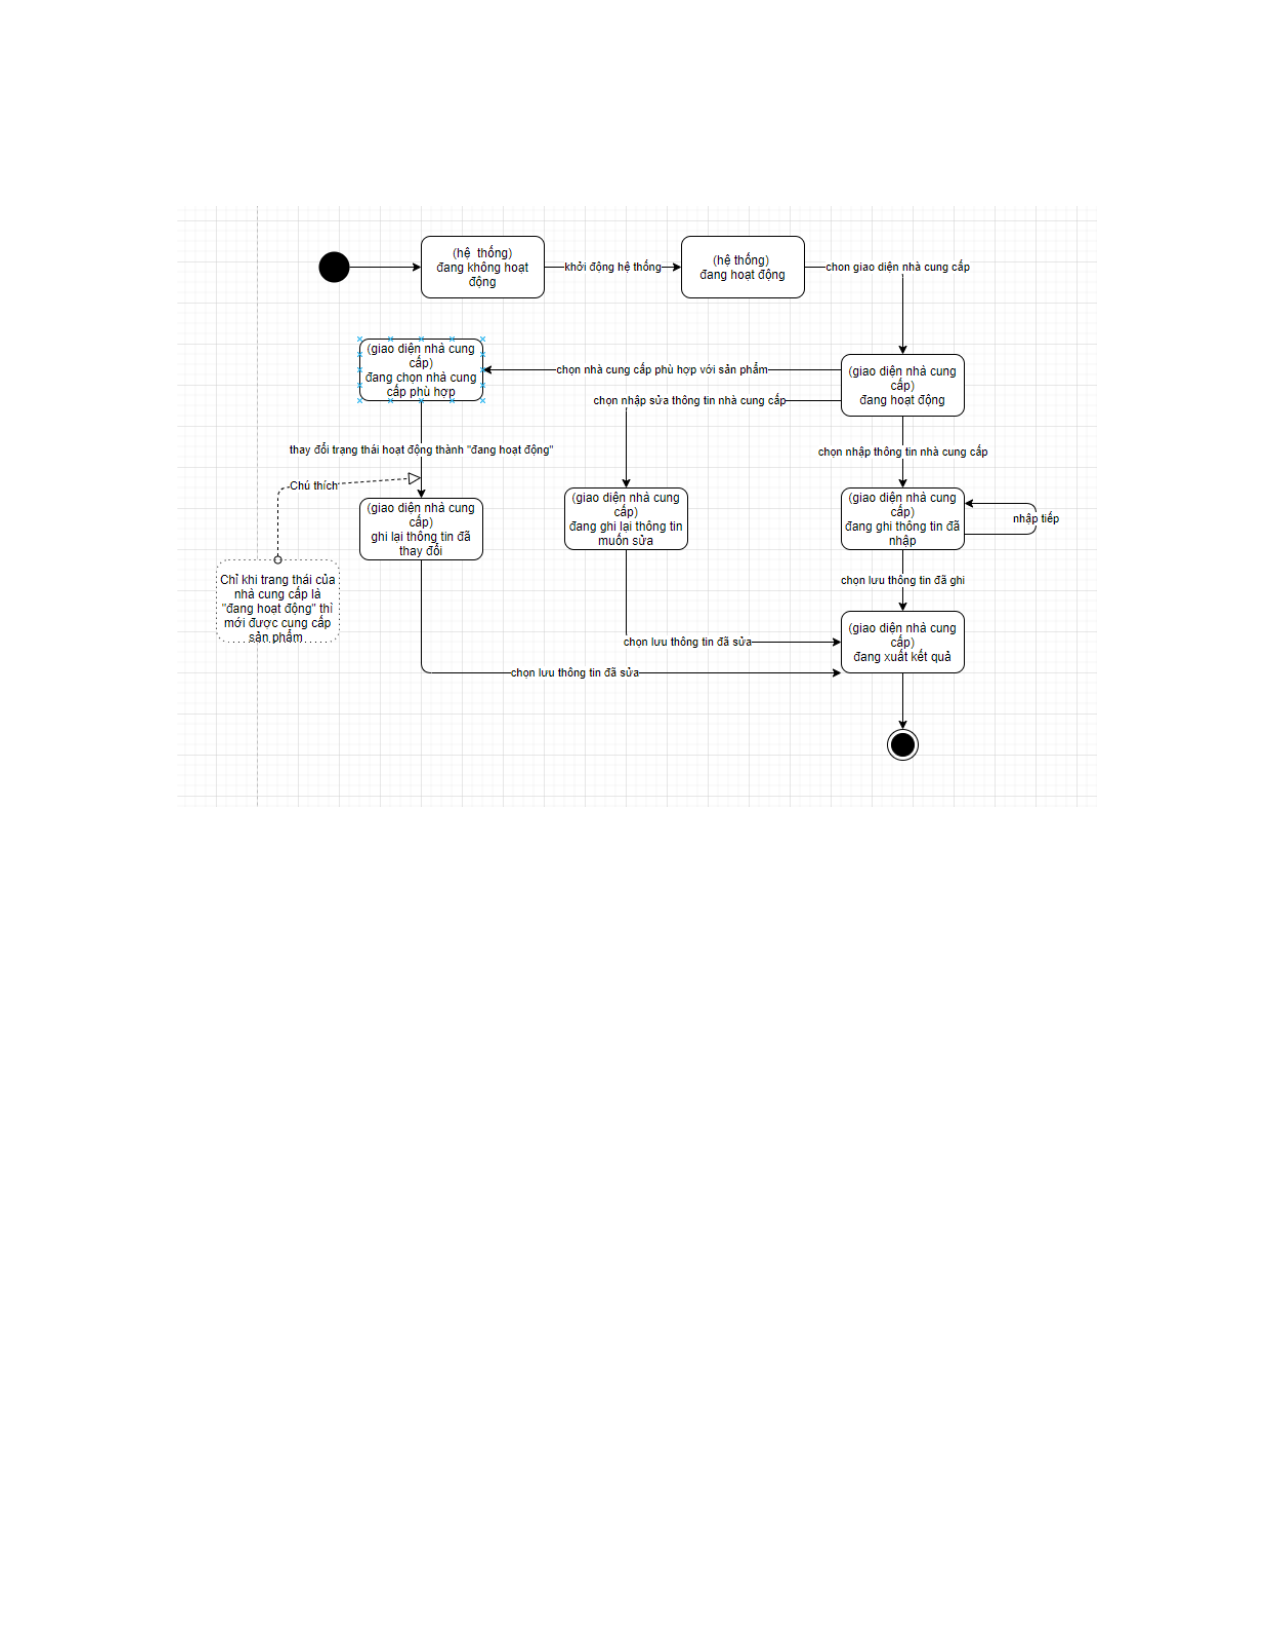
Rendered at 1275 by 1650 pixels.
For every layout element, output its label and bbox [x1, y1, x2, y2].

picture [177, 206, 1097, 807]
